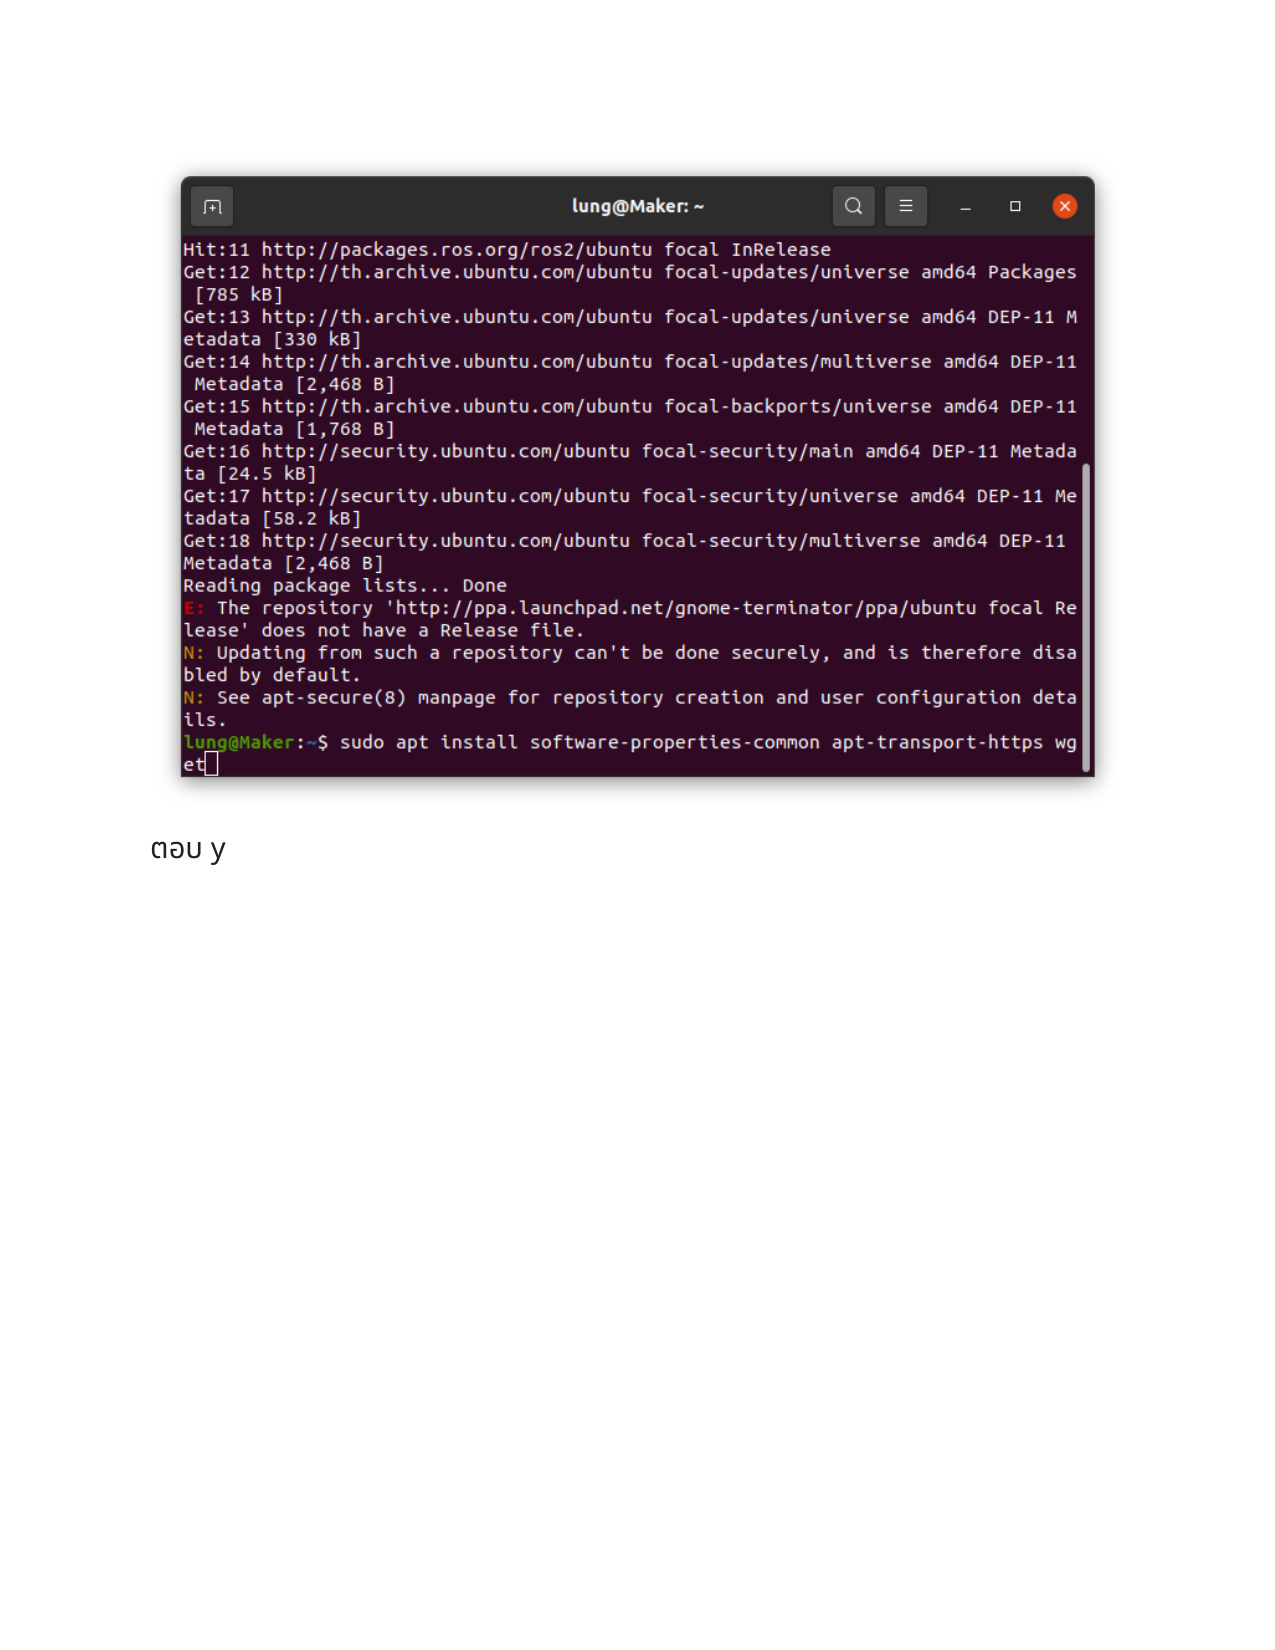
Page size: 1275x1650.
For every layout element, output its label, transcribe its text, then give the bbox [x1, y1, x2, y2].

picture [150, 150, 1125, 812]
text ตอบ y [150, 828, 1125, 872]
